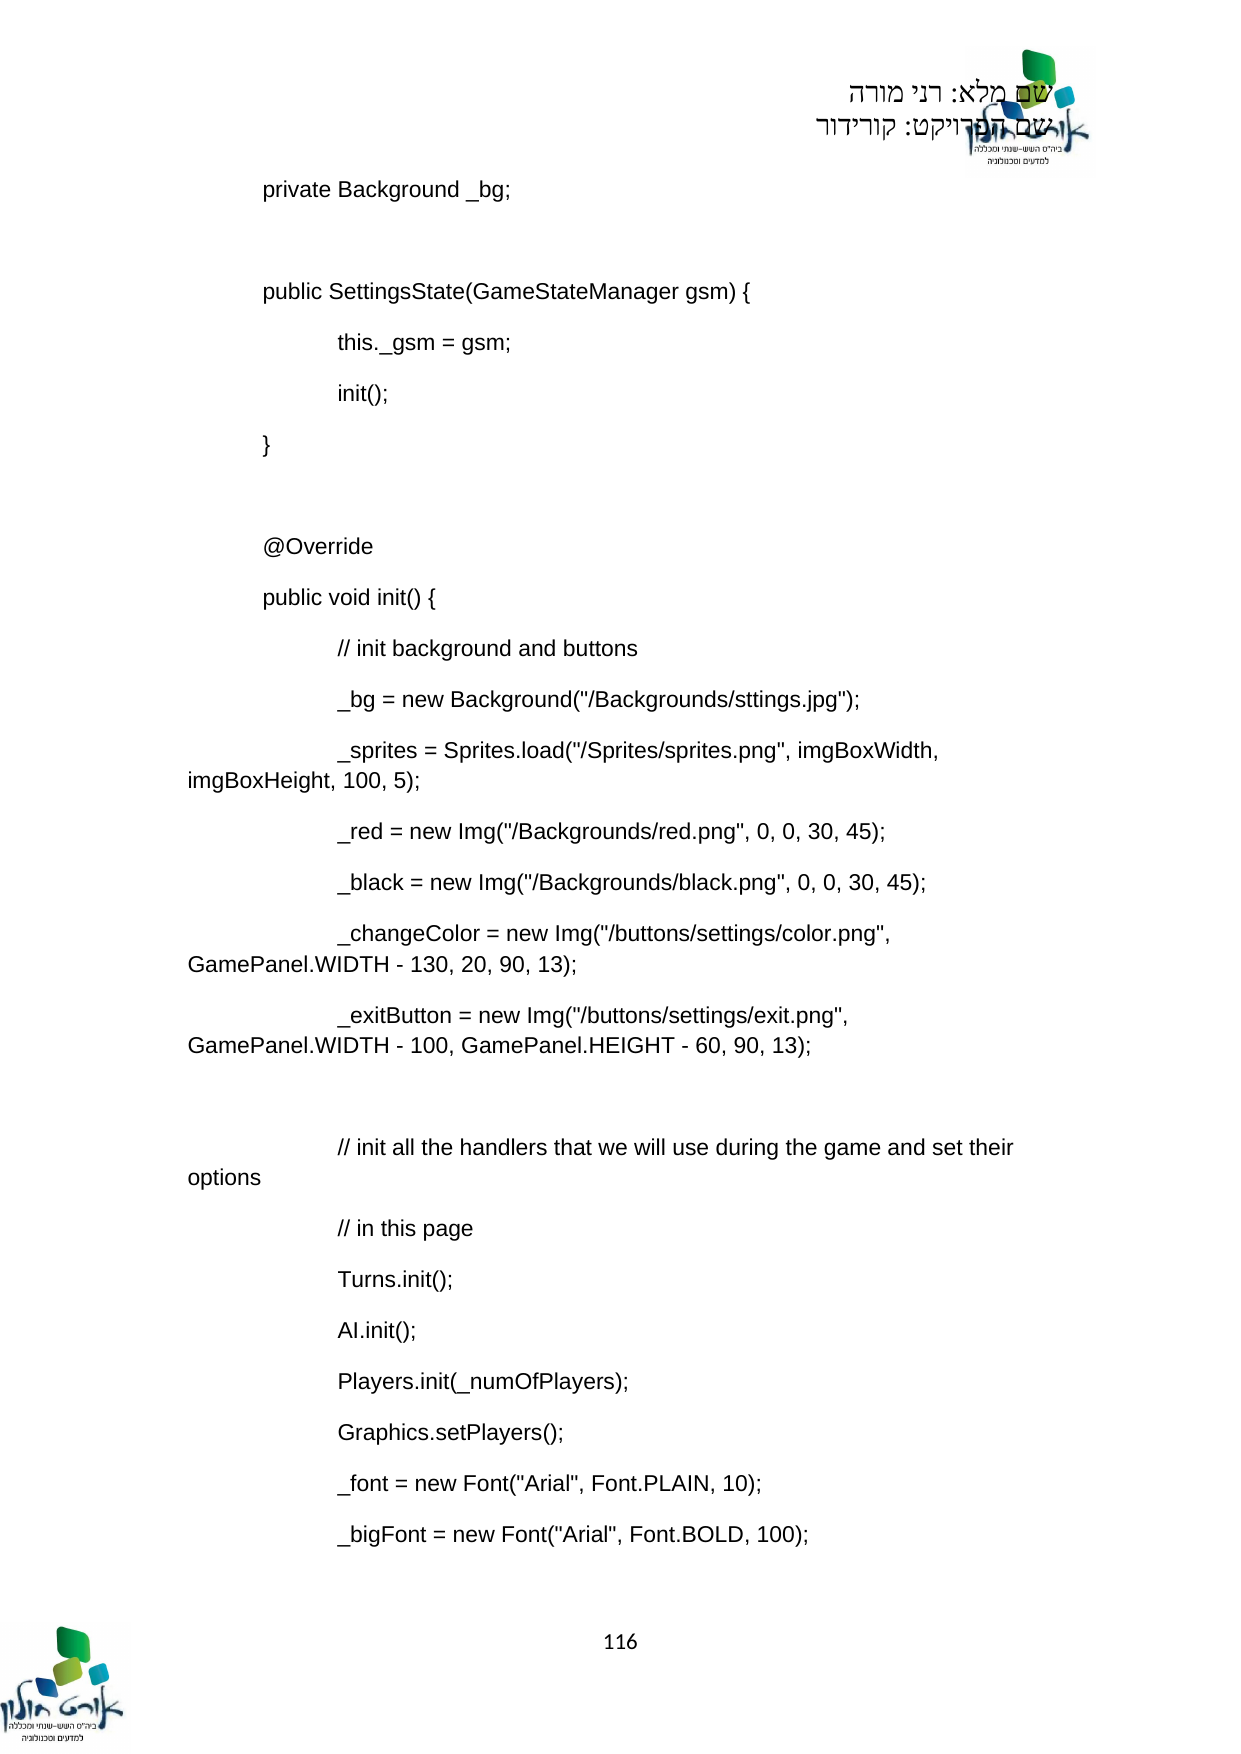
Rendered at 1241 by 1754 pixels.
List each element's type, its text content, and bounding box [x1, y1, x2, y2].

picture [0, 1622, 131, 1754]
text Graphics.setPlayers(); [187, 1419, 1053, 1446]
text _sprites = Sprites.load("/Sprites/sprites.png", imgBoxWidth, imgBoxHeight, 100, 5); [187, 737, 1053, 794]
text public SettingsState(GameStateManager gsm) { [187, 278, 1053, 304]
text // in this page [187, 1215, 1053, 1242]
text Players.init(_numOfPlayers); [187, 1368, 1053, 1395]
text public void init() { [187, 584, 1053, 610]
picture [965, 46, 1097, 178]
text _red = new Img("/Backgrounds/red.png", 0, 0, 30, 45); [187, 818, 1053, 845]
text _bigFont = new Font("Arial", Font.BOLD, 100); [187, 1521, 1053, 1548]
text // init all the handlers that we will use during the game and set their options [187, 1134, 1053, 1191]
text } [187, 431, 1053, 457]
text private Background _bg; [187, 176, 1053, 202]
text Turns.init(); [187, 1266, 1053, 1293]
text // init background and buttons [187, 635, 1053, 661]
text _black = new Img("/Backgrounds/black.png", 0, 0, 30, 45); [187, 869, 1053, 896]
text AI.init(); [187, 1317, 1053, 1344]
text init(); [187, 380, 1053, 406]
text _changeColor = new Img("/buttons/settings/color.png", GamePanel.WIDTH - 130, 20, 90, 13); [187, 920, 1053, 977]
text _exitButton = new Img("/buttons/settings/exit.png", GamePanel.WIDTH - 100, GamePanel.HEIGHT - 60, 90, 13); [187, 1002, 1053, 1058]
text _font = new Font("Arial", Font.PLAIN, 10); [187, 1470, 1053, 1497]
text this._gsm = gsm; [187, 329, 1053, 355]
text @Override [187, 533, 1053, 559]
text _bg = new Background("/Backgrounds/sttings.jpg"); [187, 686, 1053, 712]
